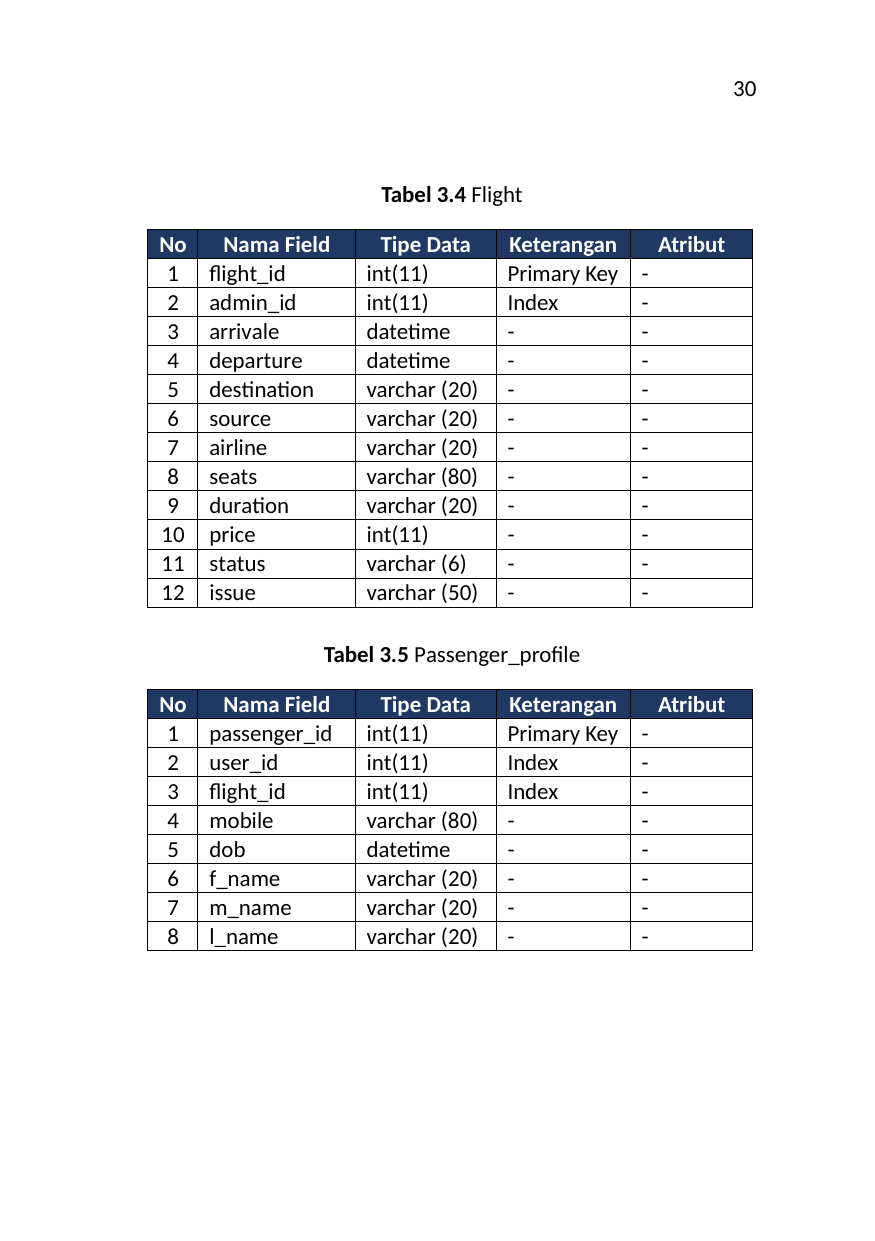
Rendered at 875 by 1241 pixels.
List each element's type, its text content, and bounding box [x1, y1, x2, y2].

table_cell Index [497, 748, 630, 776]
table_cell - [631, 579, 752, 607]
table_cell varchar (20) [356, 893, 496, 921]
table_cell - [497, 550, 630, 577]
table_cell price [198, 520, 355, 548]
table_cell int(11) [356, 719, 496, 747]
table_cell 3 [148, 317, 197, 345]
table_cell 5 [148, 375, 197, 403]
table_header Tipe Data [356, 690, 496, 718]
table_cell 9 [148, 491, 197, 519]
table_cell issue [198, 579, 355, 607]
table_header Atribut [631, 690, 752, 718]
table_header Nama Field [198, 690, 355, 718]
table_cell 8 [148, 922, 197, 950]
table_cell destination [198, 375, 355, 403]
text Tabel 3.5 Passenger_profile [148, 640, 756, 668]
table_cell varchar (20) [356, 491, 496, 519]
table_cell varchar (50) [356, 579, 496, 607]
table_cell datetime [356, 346, 496, 374]
table_cell flight_id [198, 777, 355, 805]
table_cell int(11) [356, 777, 496, 805]
table_cell - [631, 288, 752, 316]
table_cell - [497, 404, 630, 432]
table_cell 7 [148, 433, 197, 461]
table_cell dob [198, 835, 355, 863]
table_cell 2 [148, 748, 197, 776]
table_cell - [631, 375, 752, 403]
table_cell user_id [198, 748, 355, 776]
table_cell - [631, 259, 752, 287]
table_cell source [198, 404, 355, 432]
table_cell - [497, 864, 630, 892]
table_cell - [497, 317, 630, 345]
table_cell 8 [148, 462, 197, 490]
table_cell int(11) [356, 520, 496, 548]
table_cell datetime [356, 317, 496, 345]
table_cell - [497, 922, 630, 950]
table_cell - [631, 491, 752, 519]
table_cell - [497, 806, 630, 834]
table_cell 5 [148, 835, 197, 863]
table_header No [148, 230, 197, 258]
table_cell - [497, 520, 630, 548]
table_cell - [631, 719, 752, 747]
table_cell Index [497, 777, 630, 805]
table_cell flight_id [198, 259, 355, 287]
table_cell - [497, 835, 630, 863]
table_cell m_name [198, 893, 355, 921]
text Tabel 3.4 Flight [148, 180, 756, 208]
table_cell - [497, 491, 630, 519]
table_cell mobile [198, 806, 355, 834]
table_cell int(11) [356, 748, 496, 776]
table_cell 12 [148, 579, 197, 607]
table_cell - [631, 404, 752, 432]
table_cell - [631, 748, 752, 776]
table_cell seats [198, 462, 355, 490]
table_cell - [631, 835, 752, 863]
table_cell departure [198, 346, 355, 374]
table_cell passenger_id [198, 719, 355, 747]
table_cell 6 [148, 864, 197, 892]
table_cell 7 [148, 893, 197, 921]
table_cell 3 [148, 777, 197, 805]
table_cell duration [198, 491, 355, 519]
table_cell varchar (20) [356, 375, 496, 403]
table_cell varchar (80) [356, 462, 496, 490]
table_cell - [631, 922, 752, 950]
table_cell - [631, 317, 752, 345]
table_cell 2 [148, 288, 197, 316]
table_cell - [631, 777, 752, 805]
table_cell - [631, 550, 752, 577]
table_cell varchar (20) [356, 922, 496, 950]
table_cell varchar (20) [356, 404, 496, 432]
table_cell - [631, 520, 752, 548]
table_cell admin_id [198, 288, 355, 316]
table_cell - [497, 346, 630, 374]
table_cell - [631, 864, 752, 892]
table_cell 11 [148, 550, 197, 577]
table_cell int(11) [356, 259, 496, 287]
table_cell Primary Key [497, 719, 630, 747]
table_header Keterangan [497, 690, 630, 718]
table_cell - [631, 346, 752, 374]
table_cell varchar (6) [356, 550, 496, 577]
table_cell - [497, 375, 630, 403]
table_cell varchar (80) [356, 806, 496, 834]
table_cell 1 [148, 719, 197, 747]
table_cell f_name [198, 864, 355, 892]
table_cell 4 [148, 806, 197, 834]
table_cell int(11) [356, 288, 496, 316]
table_cell Index [497, 288, 630, 316]
table_cell airline [198, 433, 355, 461]
table_cell - [631, 462, 752, 490]
table_cell status [198, 550, 355, 577]
table_cell - [631, 806, 752, 834]
table_cell arrivale [198, 317, 355, 345]
table_cell varchar (20) [356, 864, 496, 892]
table_cell Primary Key [497, 259, 630, 287]
table_cell 1 [148, 259, 197, 287]
table_cell 10 [148, 520, 197, 548]
table_header Atribut [631, 230, 752, 258]
table_cell - [631, 893, 752, 921]
table_header No [148, 690, 197, 718]
table_header Tipe Data [356, 230, 496, 258]
table_cell varchar (20) [356, 433, 496, 461]
table_header Keterangan [497, 230, 630, 258]
table_cell 6 [148, 404, 197, 432]
table_cell - [631, 433, 752, 461]
table_cell - [497, 579, 630, 607]
table_cell datetime [356, 835, 496, 863]
table_header Nama Field [198, 230, 355, 258]
table_cell - [497, 893, 630, 921]
table_cell - [497, 462, 630, 490]
table_cell - [497, 433, 630, 461]
table_cell l_name [198, 922, 355, 950]
table_cell 4 [148, 346, 197, 374]
